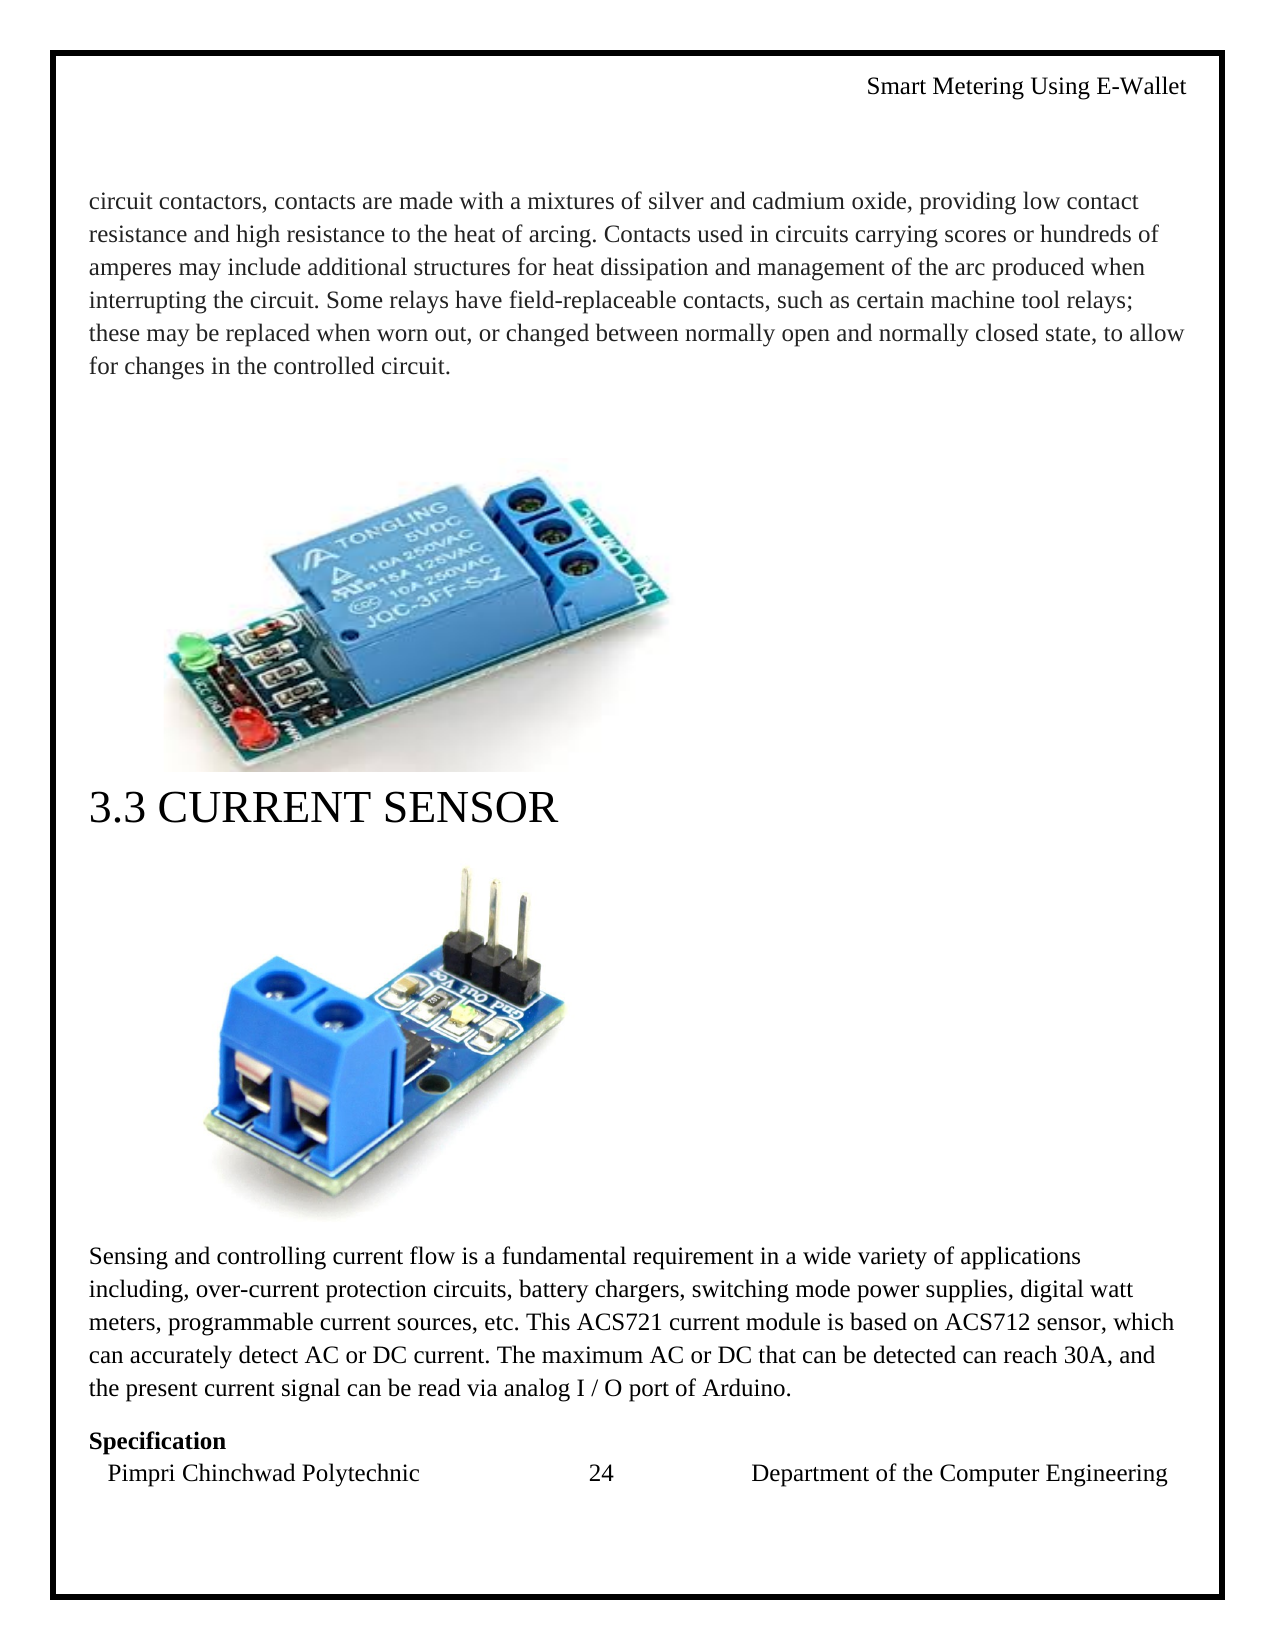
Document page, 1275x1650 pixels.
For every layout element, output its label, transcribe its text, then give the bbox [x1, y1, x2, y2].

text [89, 186, 1186, 379]
picture [163, 458, 680, 772]
picture [88, 840, 684, 1237]
text Specification [89, 1426, 1186, 1454]
text 3.3 CURRENT SENSOR [89, 779, 1186, 832]
text Sensing and controlling current flow is a fundamental requirement in a wide variety of applications including, over-current protection circuits, battery chargers, switching mode power supplies, digital watt meters, programmable current sources, etc. This ACS721 current module is based on ACS712 sensor, which can accurately detect AC or DC current. The maximum AC or DC that can be detected can reach 30A, and the present current signal can be read via analog I / O port of Arduino. [89, 1241, 1186, 1402]
